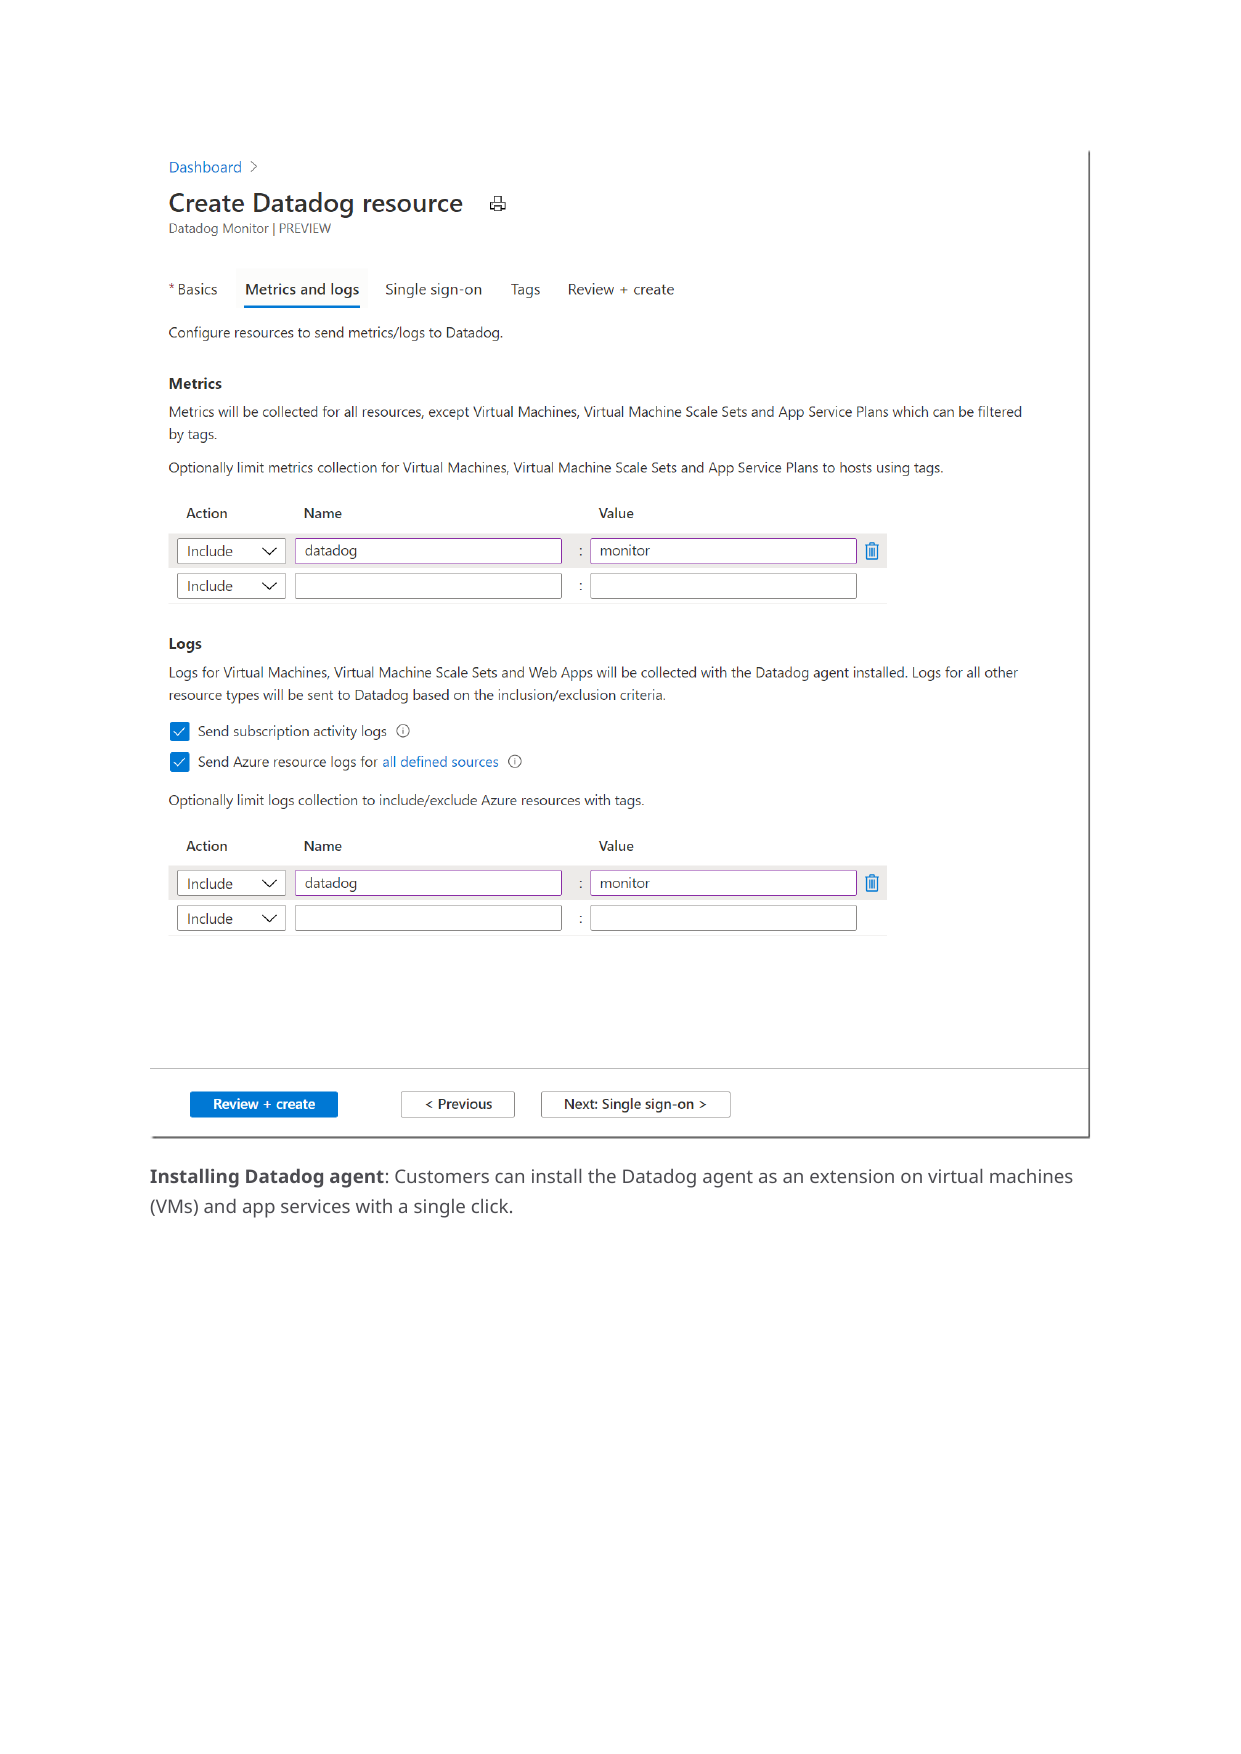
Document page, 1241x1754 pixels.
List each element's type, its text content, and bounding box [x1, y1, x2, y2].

text Installing Datadog agent: Customers can install the Datadog agent as an extension on virtual machines (VMs) and app services with a single click. [150, 1164, 1090, 1218]
picture [150, 150, 1091, 1139]
